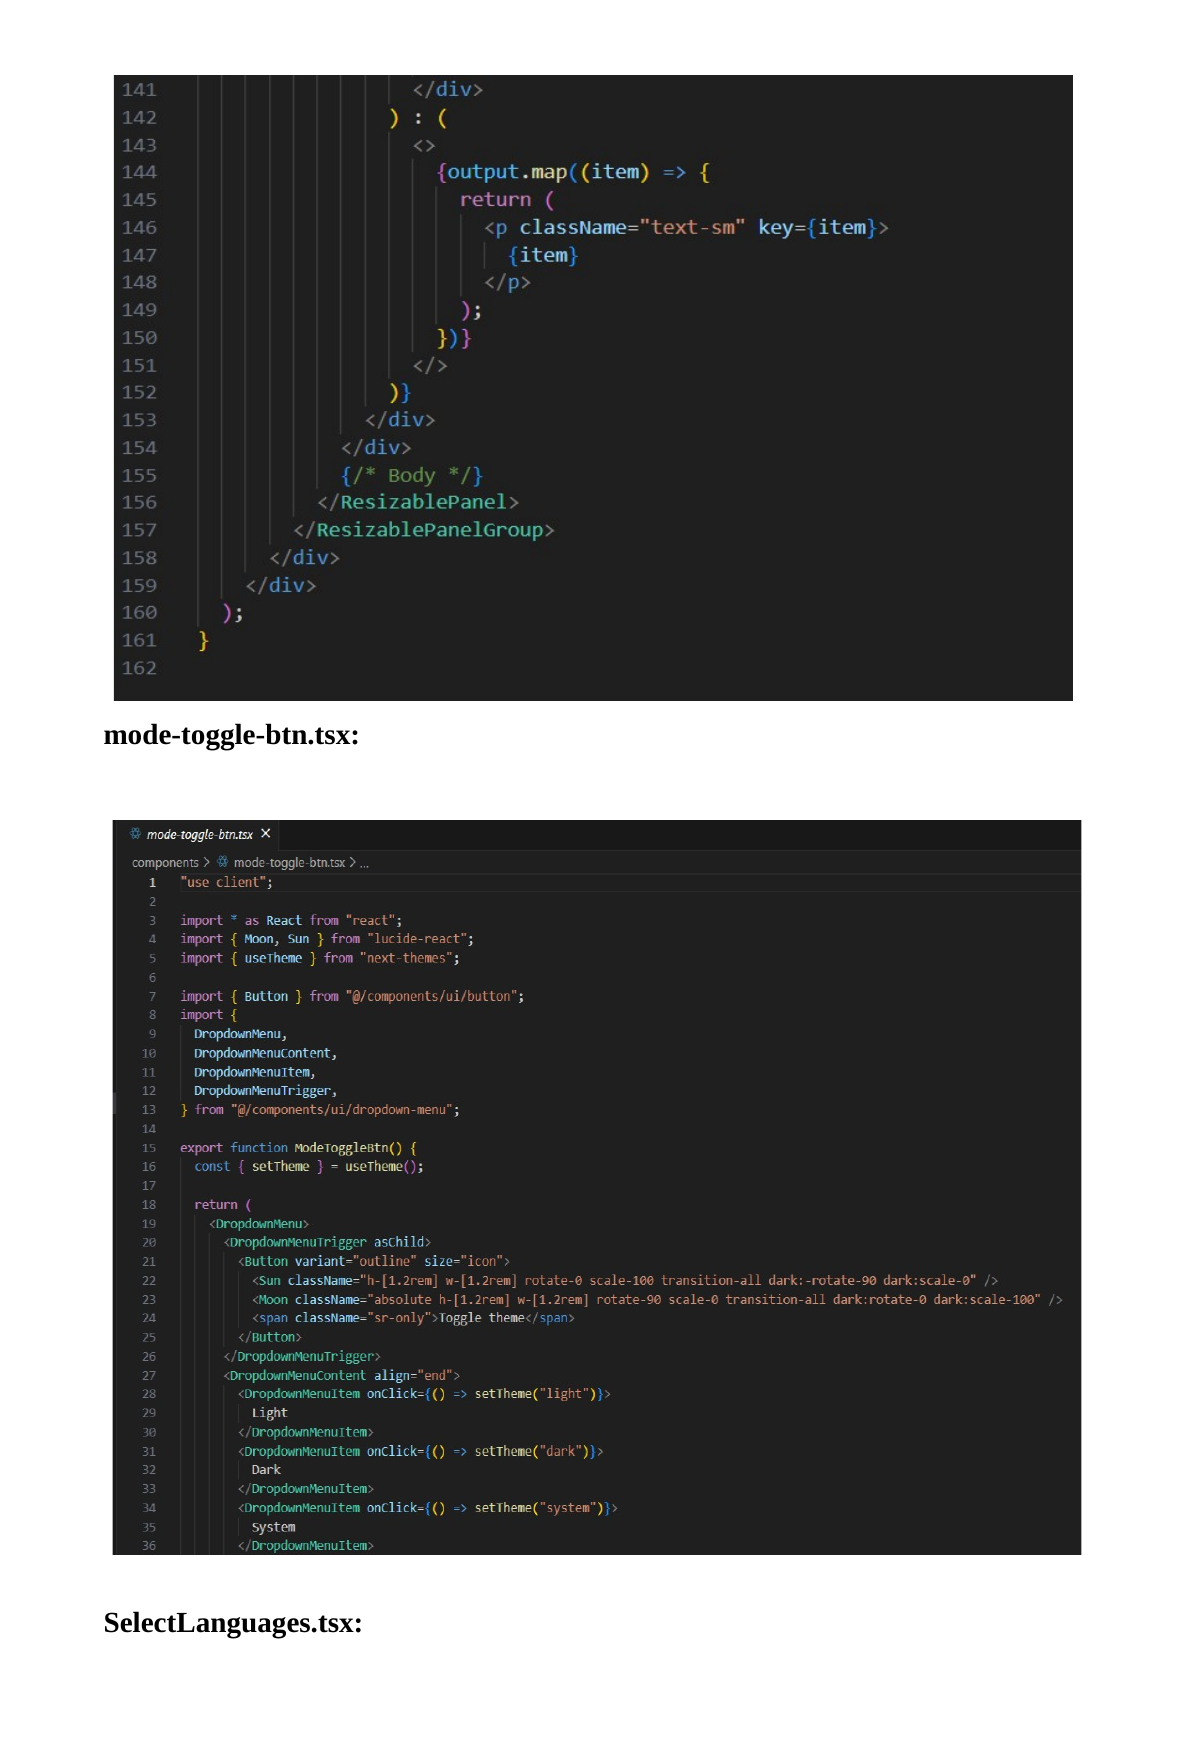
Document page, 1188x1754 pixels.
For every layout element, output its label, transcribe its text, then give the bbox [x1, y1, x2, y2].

picture [112, 820, 1082, 1555]
text SelectLanguages.tsx: [103, 1605, 1109, 1638]
picture [113, 75, 1073, 701]
text mode-toggle-btn.tsx: [103, 717, 1109, 750]
